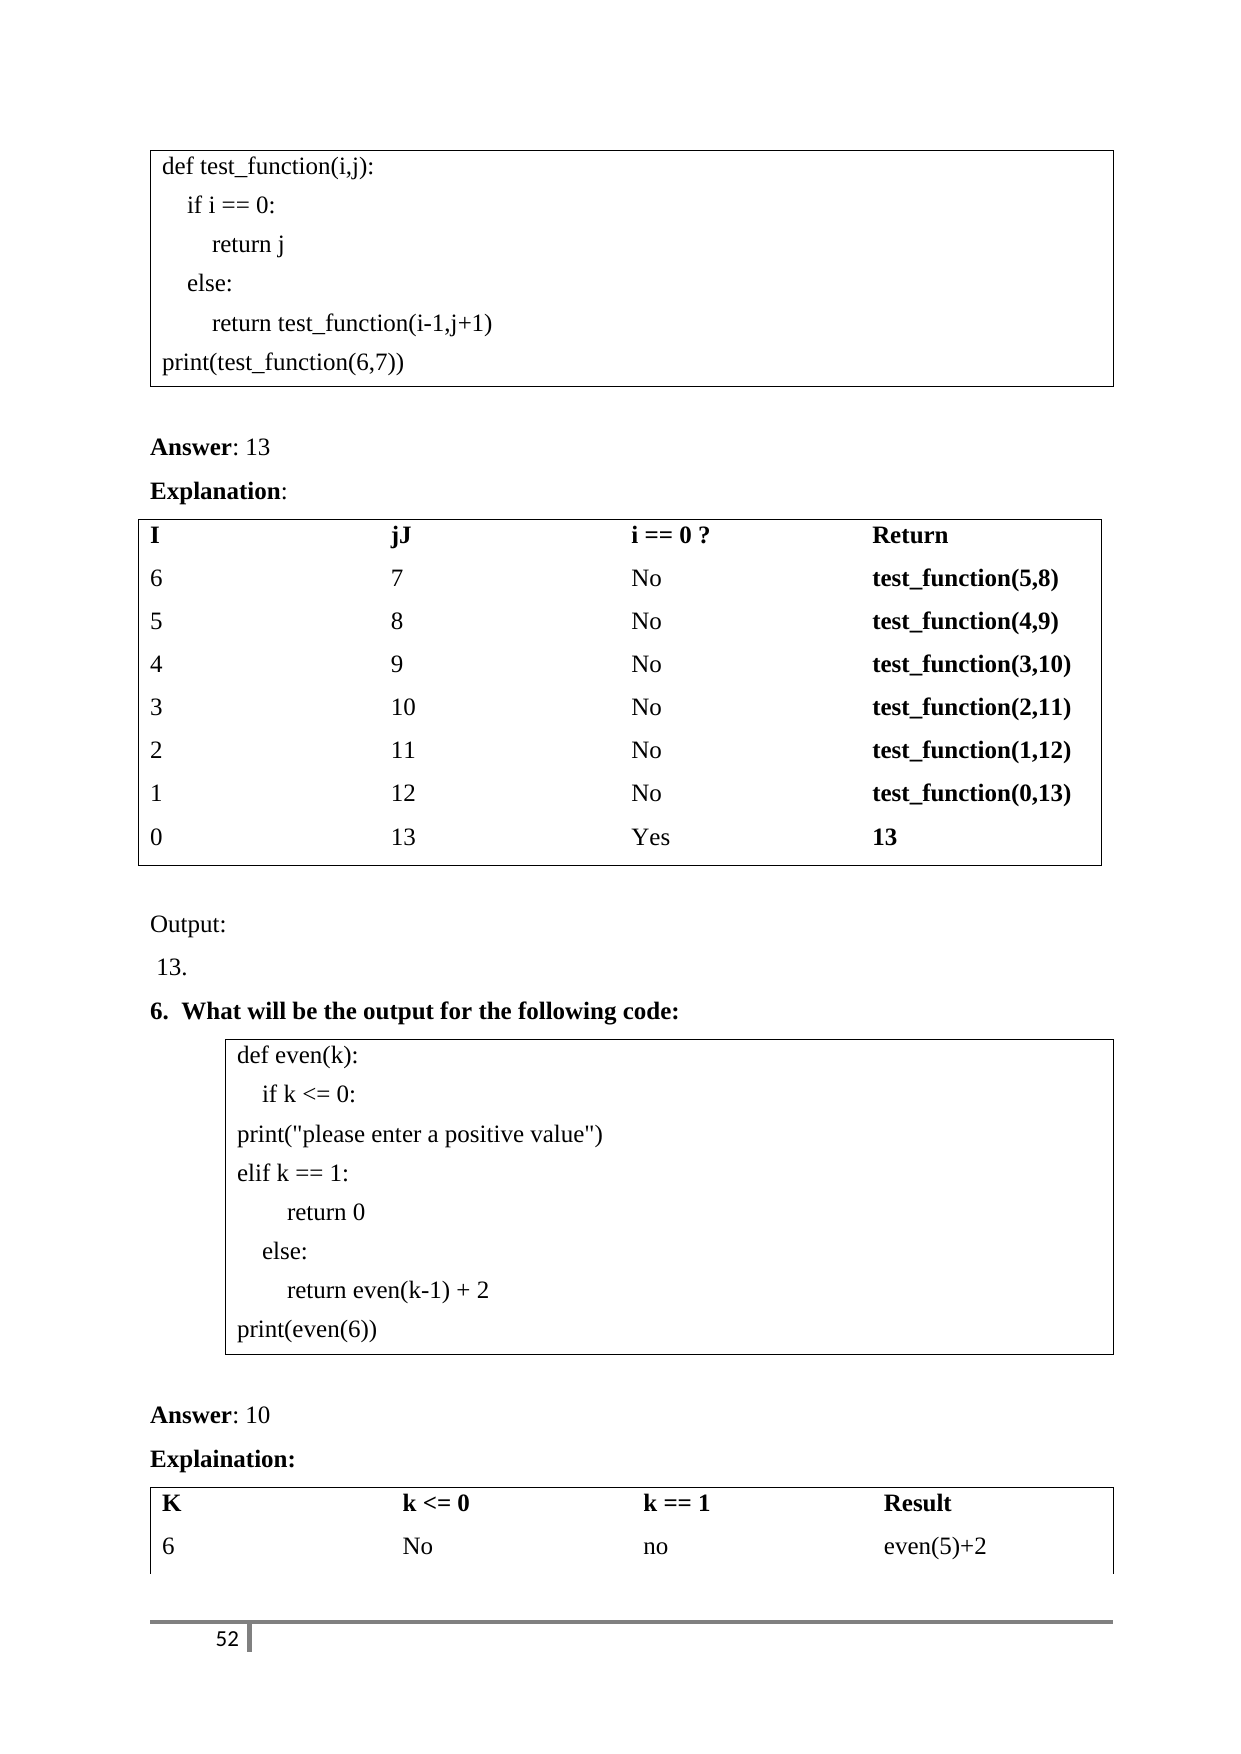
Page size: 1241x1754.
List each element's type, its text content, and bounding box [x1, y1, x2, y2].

text 6. What will be the output for the following code: [150, 996, 1090, 1025]
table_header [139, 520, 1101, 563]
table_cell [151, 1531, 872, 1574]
text 13. [150, 952, 1090, 981]
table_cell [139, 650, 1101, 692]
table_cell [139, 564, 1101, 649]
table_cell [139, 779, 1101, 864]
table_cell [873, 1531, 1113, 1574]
text Output: [150, 909, 1090, 938]
text Answer: 13 [150, 432, 1090, 461]
text Explaination: [150, 1444, 1090, 1472]
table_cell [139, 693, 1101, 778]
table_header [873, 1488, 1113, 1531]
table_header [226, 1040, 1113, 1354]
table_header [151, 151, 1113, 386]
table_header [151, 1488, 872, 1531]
text Explanation: [150, 476, 1090, 505]
text Answer: 10 [150, 1400, 1090, 1429]
